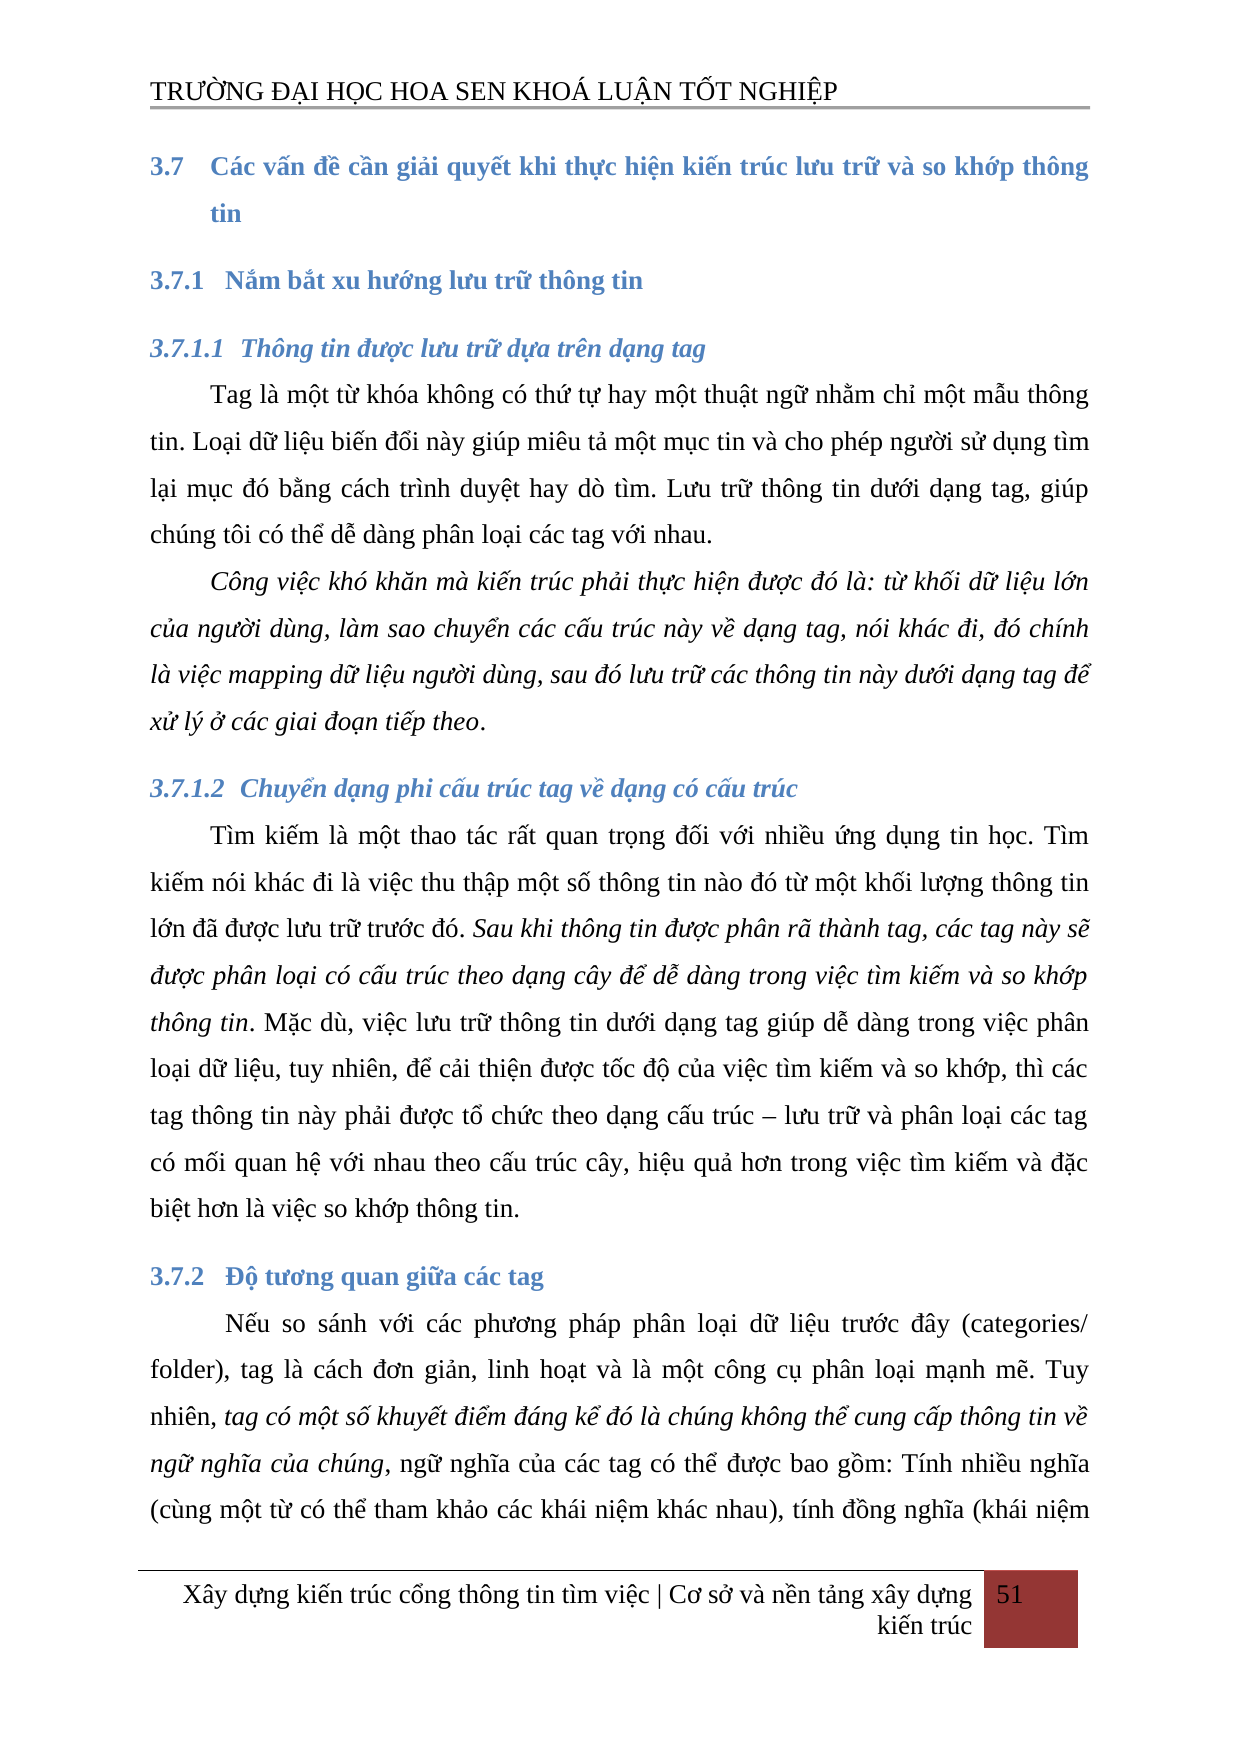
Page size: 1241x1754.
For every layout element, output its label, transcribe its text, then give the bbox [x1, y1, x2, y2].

text Công việc khó khăn mà kiến trúc phải thực hiện được đó là: từ khối dữ liệu lớn của người dùng, làm sao chuyển các cấu trúc này về dạng tag, nói khác đi, đó chính là việc mapping dữ liệu người dùng, sau đó lưu trữ các thông tin này dưới dạng tag để xử lý ở các giai đoạn tiếp theo. [150, 565, 1090, 736]
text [150, 1307, 1090, 1524]
subtitle Nắm bắt xu hướng lưu trữ thông tin [150, 264, 1090, 295]
text Tag là một từ khóa không có thứ tự hay một thuật ngữ nhằm chỉ một mẫu thông tin. Loại dữ liệu biến đổi này giúp miêu tả một mục tin và cho phép người sử dụng tìm lại mục đó bằng cách trình duyệt hay dò tìm. Lưu trữ thông tin dưới dạng tag, giúp chúng tôi có thể dễ dàng phân loại các tag với nhau. [150, 378, 1090, 549]
subtitle Chuyển dạng phi cấu trúc tag về dạng có cấu trúc [150, 772, 1090, 804]
subtitle Các vấn đề cần giải quyết khi thực hiện kiến trúc lưu trữ và so khớp thông tin [150, 150, 1090, 228]
text Tìm kiếm là một thao tác rất quan trọng đối với nhiều ứng dụng tin học. Tìm kiếm nói khác đi là việc thu thập một số thông tin nào đó từ một khối lượng thông tin lớn đã được lưu trữ trước đó. Sau khi thông tin được phân rã thành tag, các tag này sẽ được phân loại có cấu trúc theo dạng cây để dễ dàng trong việc tìm kiếm và so khớp thông tin. Mặc dù, việc lưu trữ thông tin dưới dạng tag giúp dễ dàng trong việc phân loại dữ liệu, tuy nhiên, để cải thiện được tốc độ của việc tìm kiếm và so khớp, thì các tag thông tin này phải được tổ chức theo dạng cấu trúc – lưu trữ và phân loại các tag có mối quan hệ với nhau theo cấu trúc cây, hiệu quả hơn trong việc tìm kiếm và đặc biệt hơn là việc so khớp thông tin. [150, 819, 1090, 1224]
subtitle Độ tương quan giữa các tag [150, 1260, 1090, 1291]
subtitle Thông tin được lưu trữ dựa trên dạng tag [150, 332, 1090, 363]
